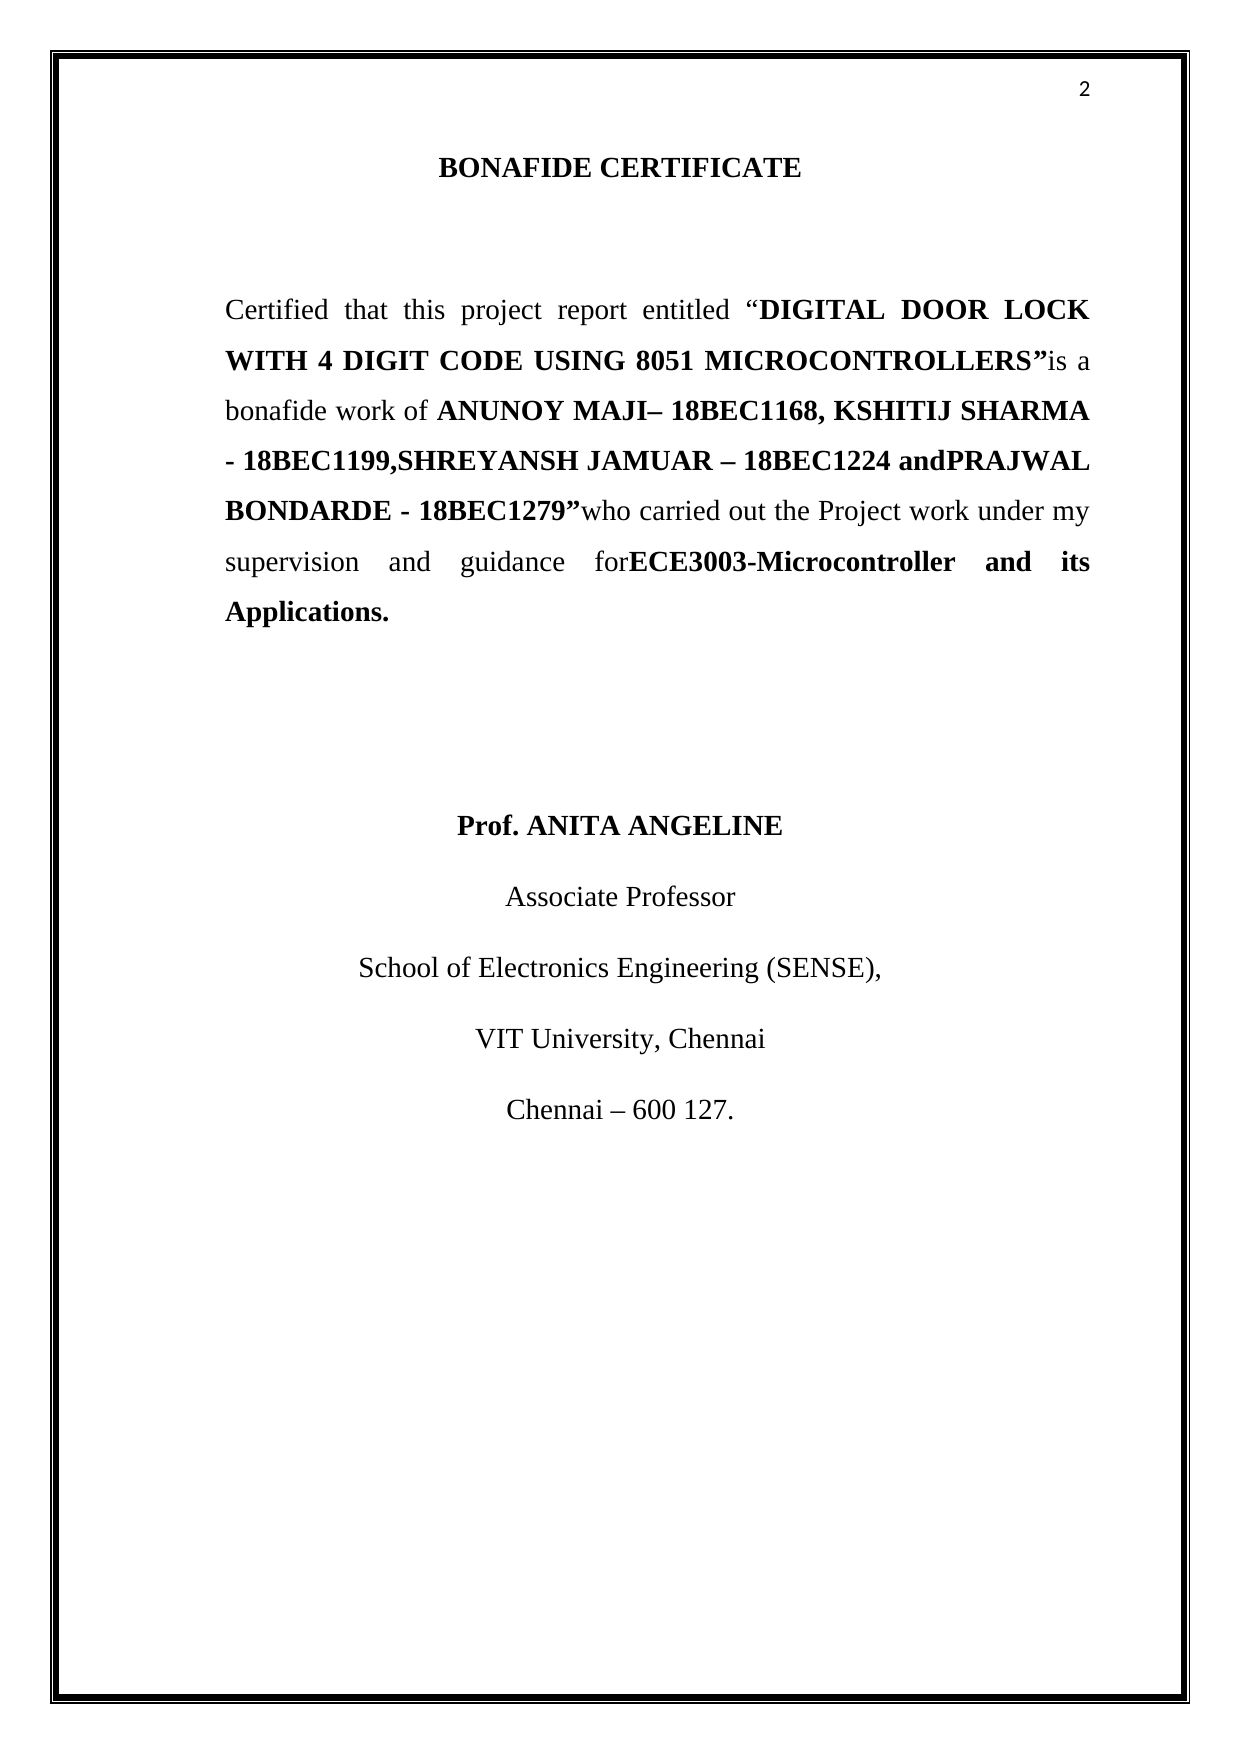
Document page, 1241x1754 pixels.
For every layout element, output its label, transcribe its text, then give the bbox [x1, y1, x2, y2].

text School of Electronics Engineering (SENSE), [150, 950, 1090, 983]
text Associate Professor [150, 879, 1090, 912]
text VIT University, Chennai [150, 1021, 1090, 1054]
text BONAFIDE CERTIFICATE [150, 150, 1090, 183]
text Chennai – 600 127. [150, 1092, 1090, 1126]
text Certified that this project report entitled “DIGITAL DOOR LOCK WITH 4 DIGIT CODE USING 8051 MICROCONTROLLERS”is a bonafide work of ANUNOY MAJI– 18BEC1168, KSHITIJ SHARMA - 18BEC1199,SHREYANSH JAMUAR – 18BEC1224 andPRAJWAL BONDARDE - 18BEC1279”who carried out the Project work under my supervision and guidance forECE3003-Microcontroller and its Applications. [225, 292, 1090, 628]
text Prof. ANITA ANGELINE [150, 808, 1090, 841]
